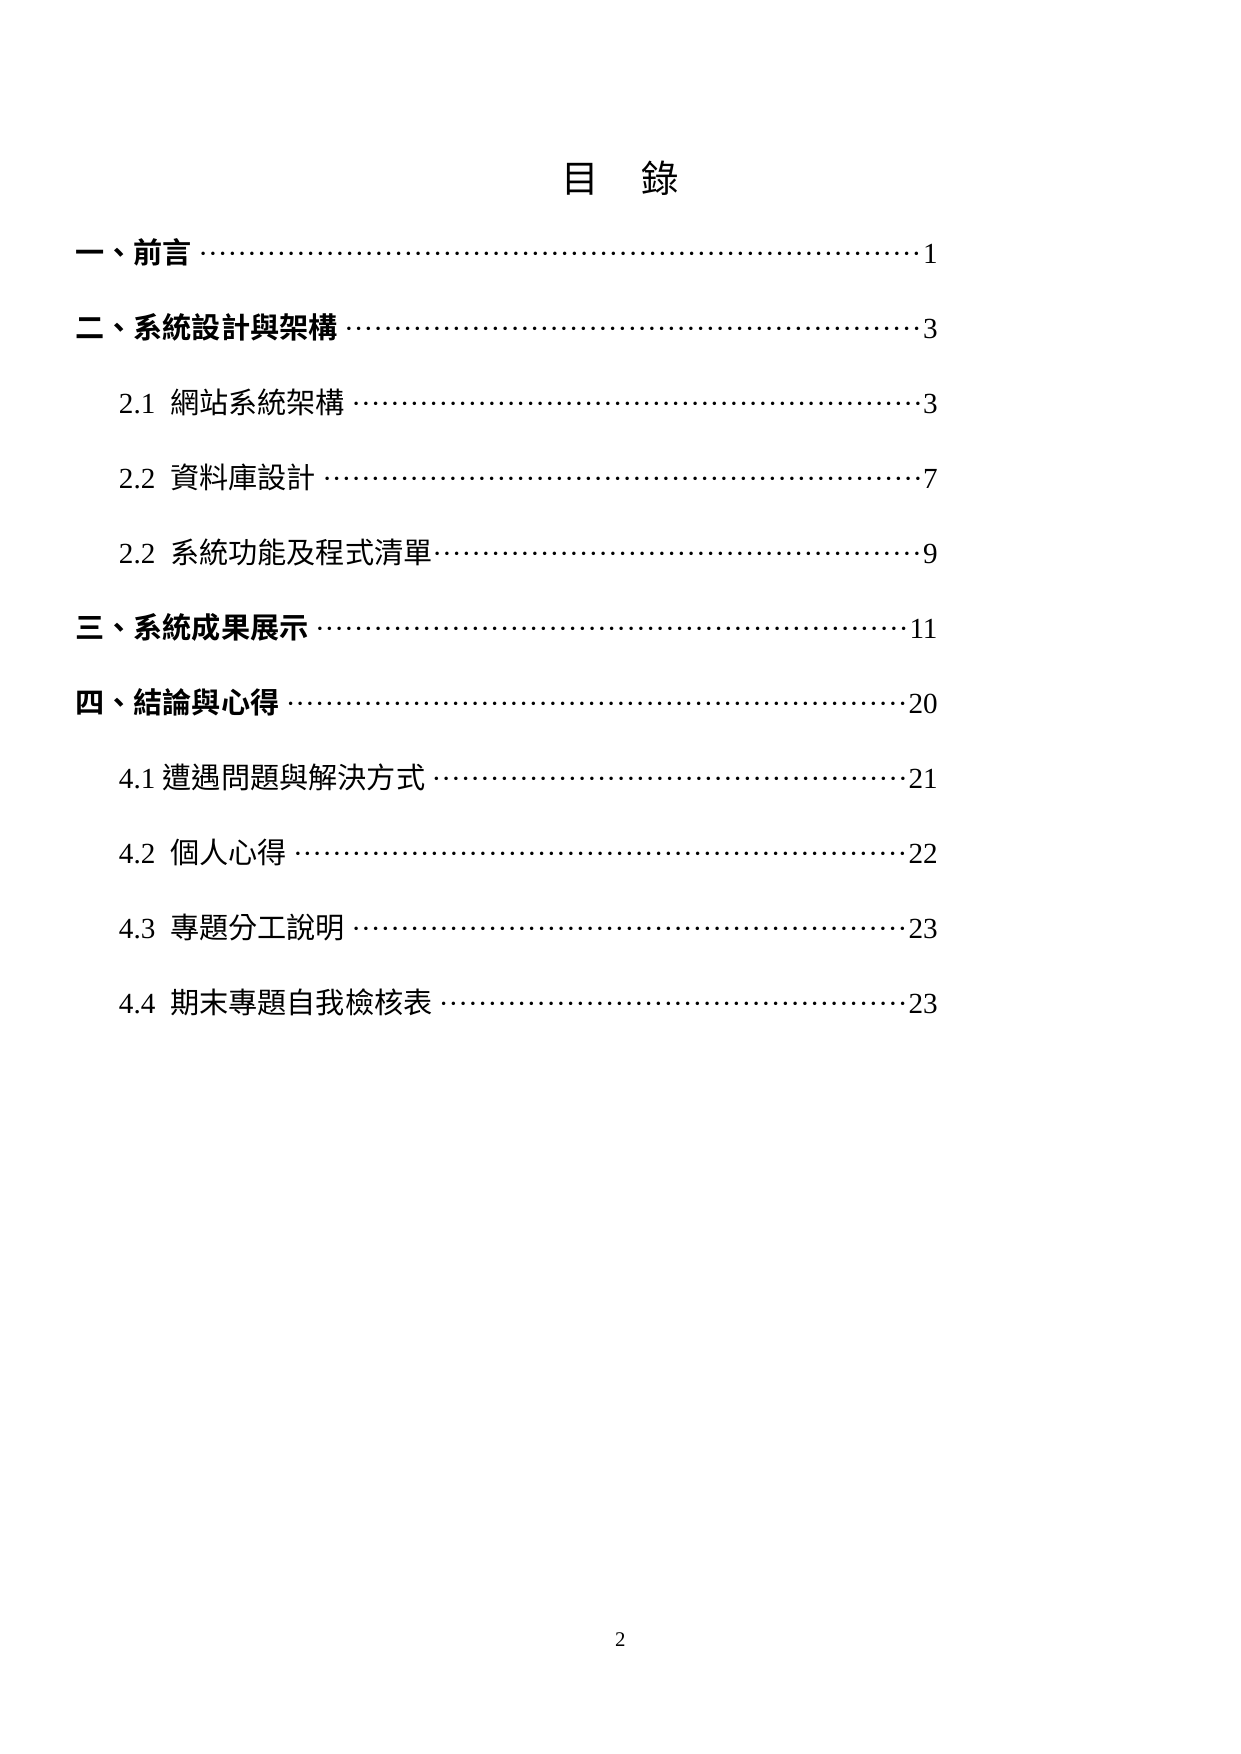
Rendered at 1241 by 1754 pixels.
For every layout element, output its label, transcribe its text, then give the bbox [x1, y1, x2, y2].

text 2.2 系統功能及程式清單 9 [75, 513, 1165, 588]
text 4.2 個人心得 22 [75, 813, 1165, 888]
text 目 錄 [75, 138, 1165, 213]
text 三、系統成果展示 11 [75, 588, 1165, 663]
text 四、結論與心得 20 [75, 663, 1165, 738]
text 2.1 網站系統架構 3 [75, 363, 1165, 438]
text 4.4 期末專題自我檢核表 23 [75, 963, 1165, 1038]
text 二、系統設計與架構 3 [75, 288, 1165, 363]
text 4.3 專題分工說明 23 [75, 888, 1165, 963]
text 4.1 遭遇問題與解決方式 21 [75, 738, 1165, 813]
text 2.2 資料庫設計 7 [75, 438, 1165, 513]
text 一、前言 1 [75, 213, 1165, 288]
